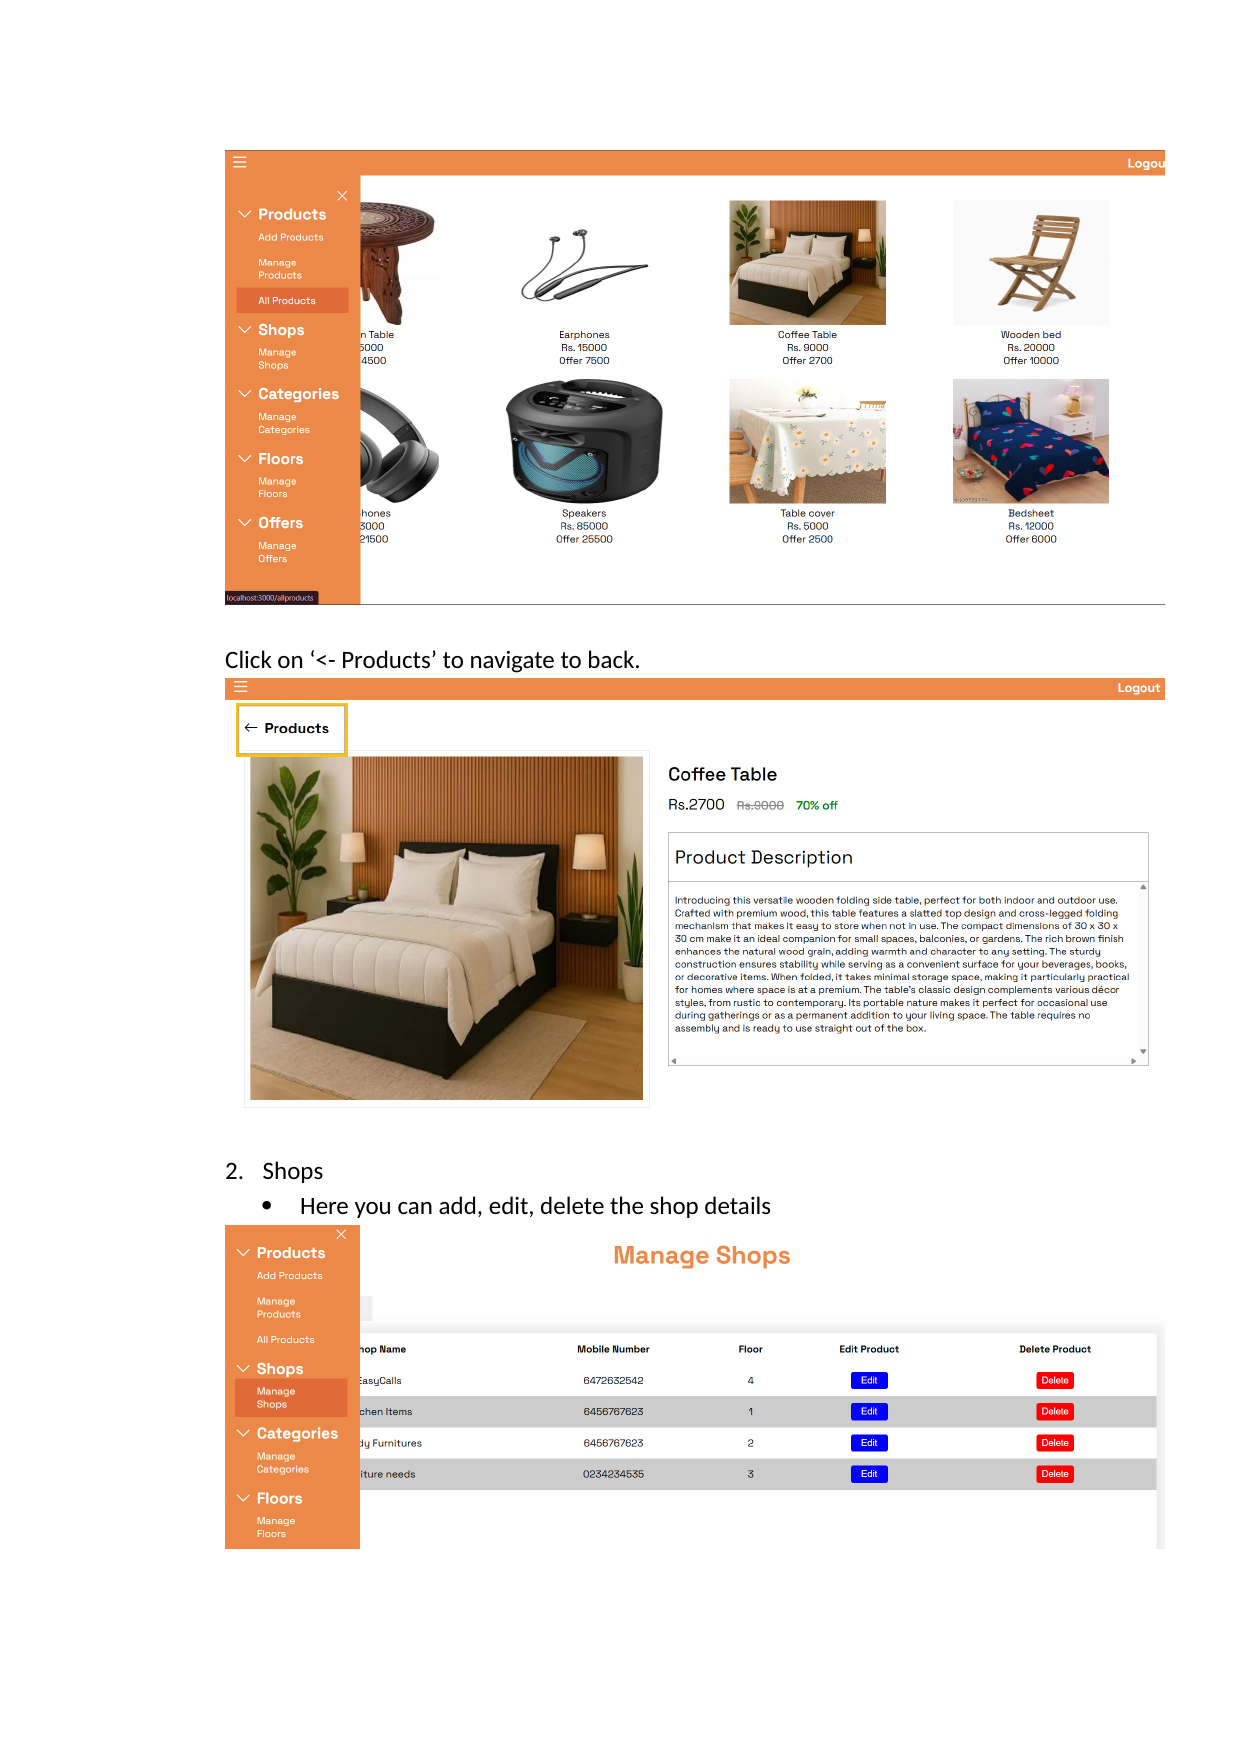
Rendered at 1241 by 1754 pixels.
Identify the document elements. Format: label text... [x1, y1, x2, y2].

picture [225, 678, 1166, 1116]
picture [225, 150, 1166, 605]
list Here you can add, edit, delete the shop details [262, 1190, 1090, 1221]
picture [225, 1225, 1166, 1549]
list Click on ‘<- Products’ to navigate to back. [225, 644, 1090, 674]
list Shops [225, 1155, 1090, 1186]
